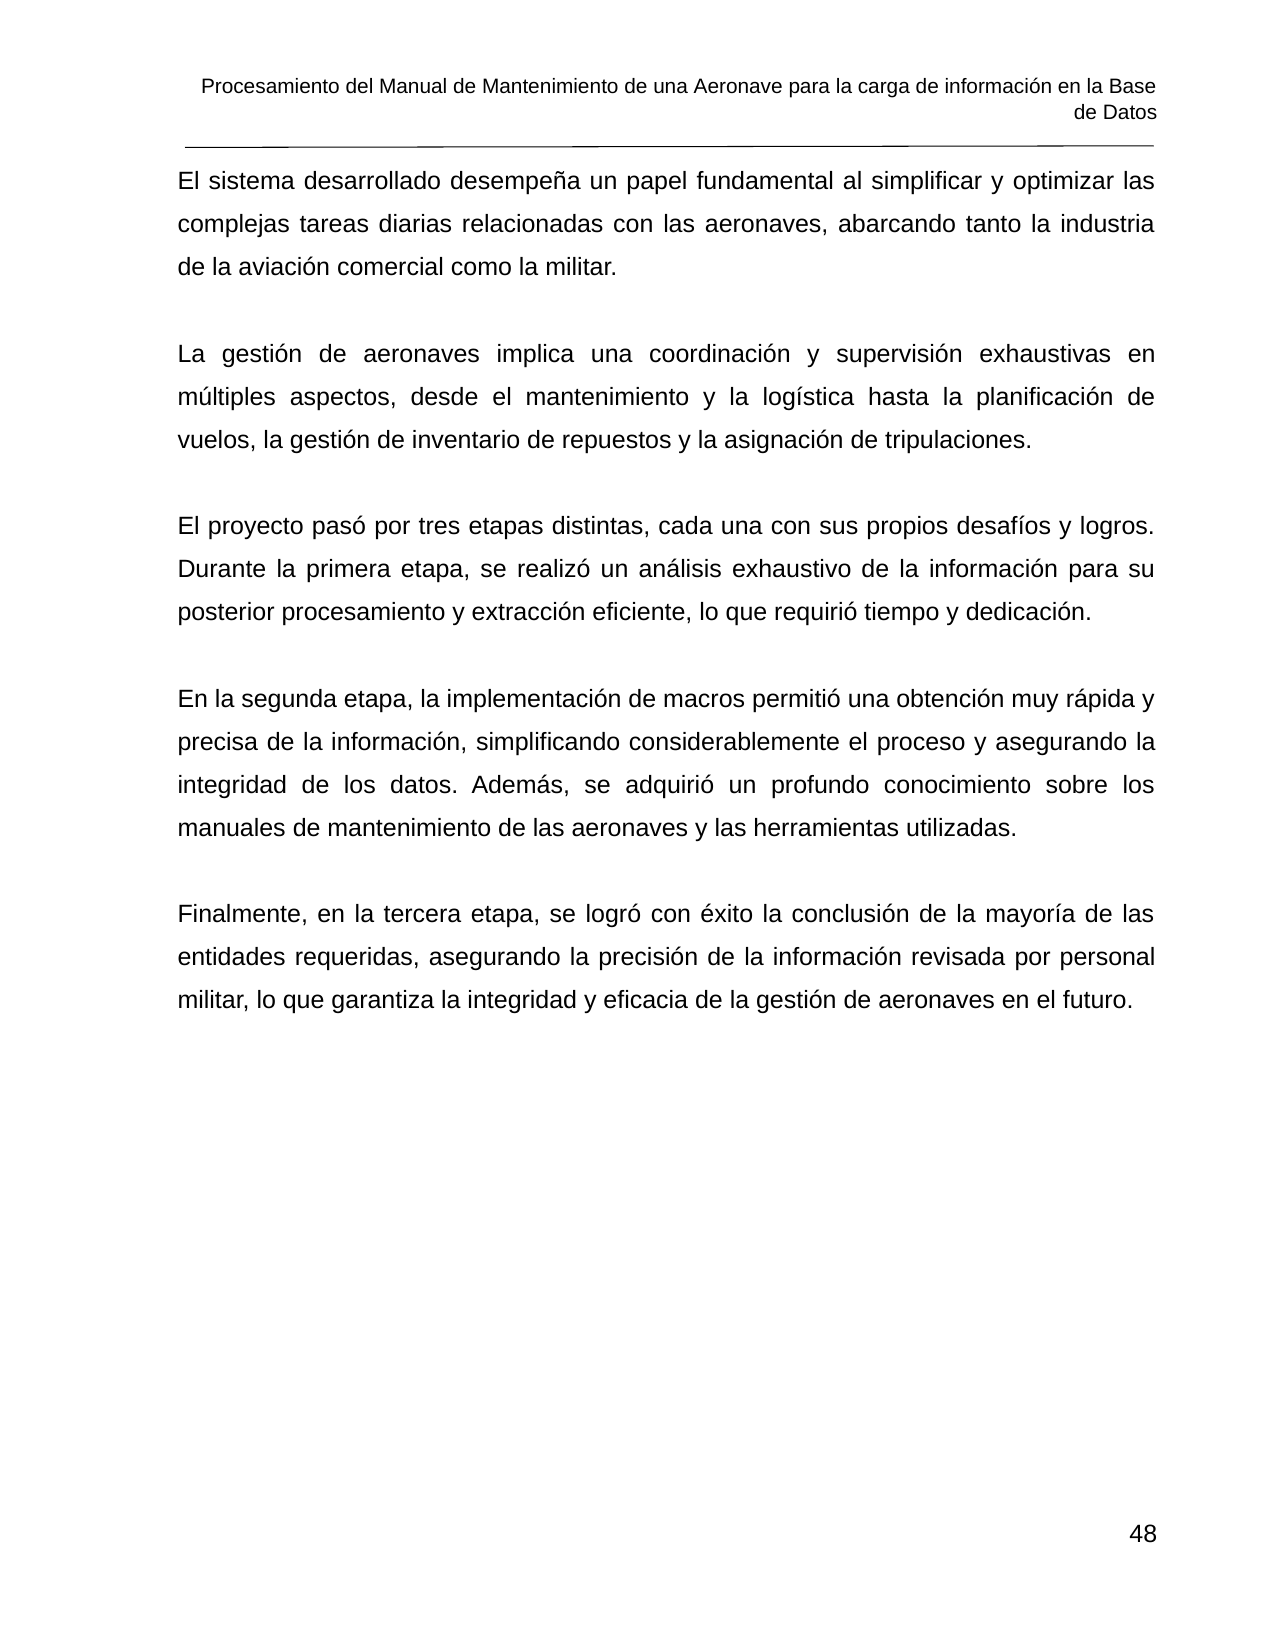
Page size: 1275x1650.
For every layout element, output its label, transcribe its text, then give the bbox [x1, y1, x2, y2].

text En la segunda etapa, la implementación de macros permitió una obtención muy rápida y precisa de la información, simplificando considerablemente el proceso y asegurando la integridad de los datos. Además, se adquirió un profundo conocimiento sobre los manuales de mantenimiento de las aeronaves y las herramientas utilizadas. [177, 683, 1157, 842]
text El sistema desarrollado desempeña un papel fundamental al simplificar y optimizar las complejas tareas diarias relacionadas con las aeronaves, abarcando tanto la industria de la aviación comercial como la militar. [177, 166, 1157, 281]
text Finalmente, en la tercera etapa, se logró con éxito la conclusión de la mayoría de las entidades requeridas, asegurando la precisión de la información revisada por personal militar, lo que garantiza la integridad y eficacia de la gestión de aeronaves en el futuro. [177, 899, 1157, 1014]
text El proyecto pasó por tres etapas distintas, cada una con sus propios desafíos y logros. Durante la primera etapa, se realizó un análisis exhaustivo de la información para su posterior procesamiento y extracción eficiente, lo que requirió tiempo y dedicación. [177, 511, 1157, 626]
text La gestión de aeronaves implica una coordinación y supervisión exhaustivas en múltiples aspectos, desde el mantenimiento y la logística hasta la planificación de vuelos, la gestión de inventario de repuestos y la asignación de tripulaciones. [177, 338, 1157, 453]
